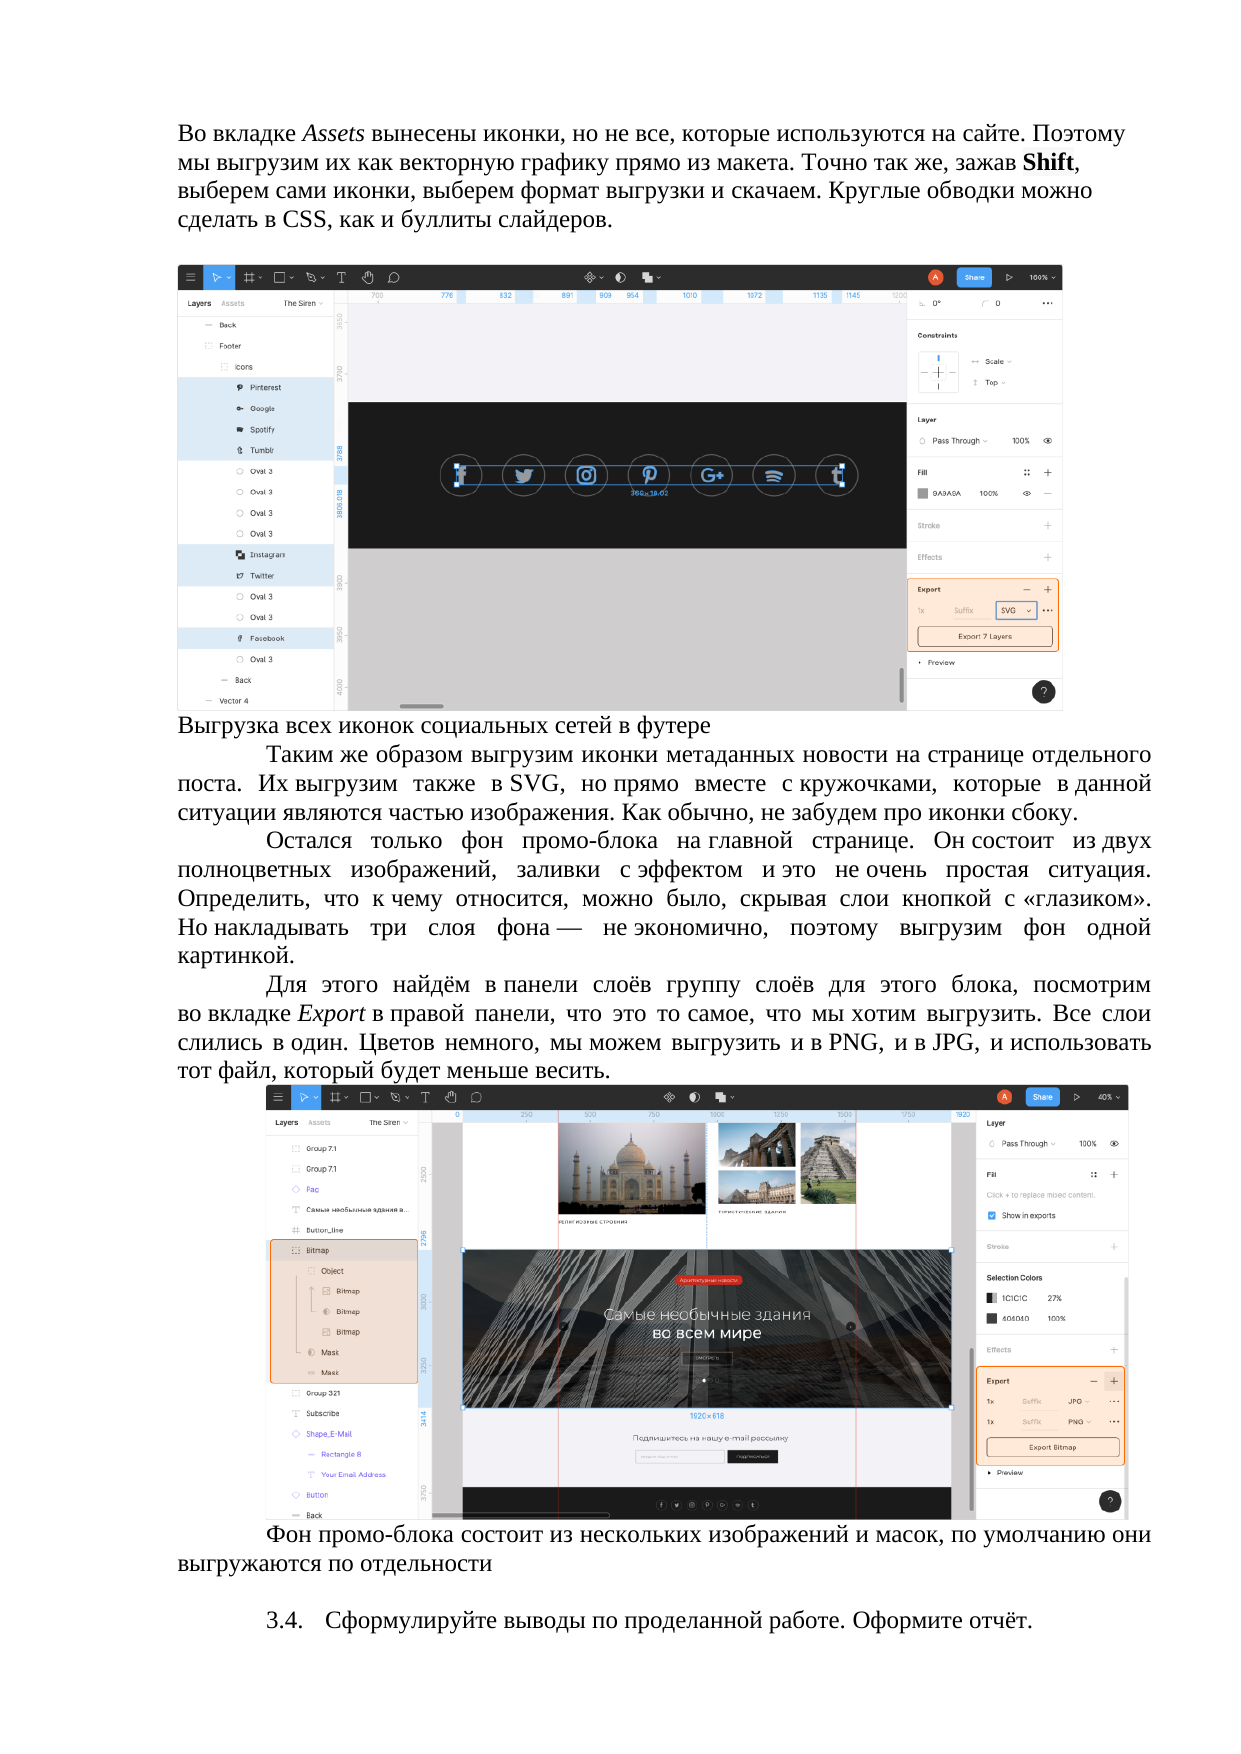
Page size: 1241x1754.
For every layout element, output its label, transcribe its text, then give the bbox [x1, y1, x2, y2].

text Таким же образом выгрузим иконки метаданных новости на странице отдельного поста. Их выгрузим также в SVG, но прямо вместе с кружочками, которые в данной ситуации являются частью изображения. Как обычно, не забудем про иконки сбоку. [177, 739, 1152, 826]
list Сформулируйте выводы по проделанной работе. Оформите отчёт. [177, 1605, 1152, 1634]
text Выгрузка всех иконок социальных сетей в футере [177, 711, 1152, 739]
picture [265, 1084, 1129, 1520]
picture [177, 264, 1063, 711]
text Во вкладке Assets вынесены иконки, но не все, которые используются на сайте. Поэтому мы выгрузим их как векторную графику прямо из макета. Точно так же, зажав Shift, выберем сами иконки, выберем формат выгрузки и скачаем. Круглые обводки можно сделать в CSS, как и буллиты слайдеров. [177, 118, 1152, 233]
text Остался только фон промо-блока на главной странице. Он состоит из двух полноцветных изображений, заливки с эффектом и это не очень простая ситуация. Определить, что к чему относится, можно было, скрывая слои кнопкой с «глазиком». Но накладывать три слоя фона — не экономично, поэтому выгрузим фон одной картинкой. [177, 826, 1152, 969]
text Для этого найдём в панели слоёв группу слоёв для этого блока, посмотрим во вкладке Export в правой панели, что это то самое, что мы хотим выгрузить. Все слои слились в один. Цветов немного, мы можем выгрузить и в PNG, и в JPG, и использовать тот файл, который будет меньше весить. [177, 969, 1152, 1084]
text Фон промо-блока состоит из нескольких изображений и масок, по умолчанию они выгружаются по отдельности [177, 1519, 1152, 1577]
